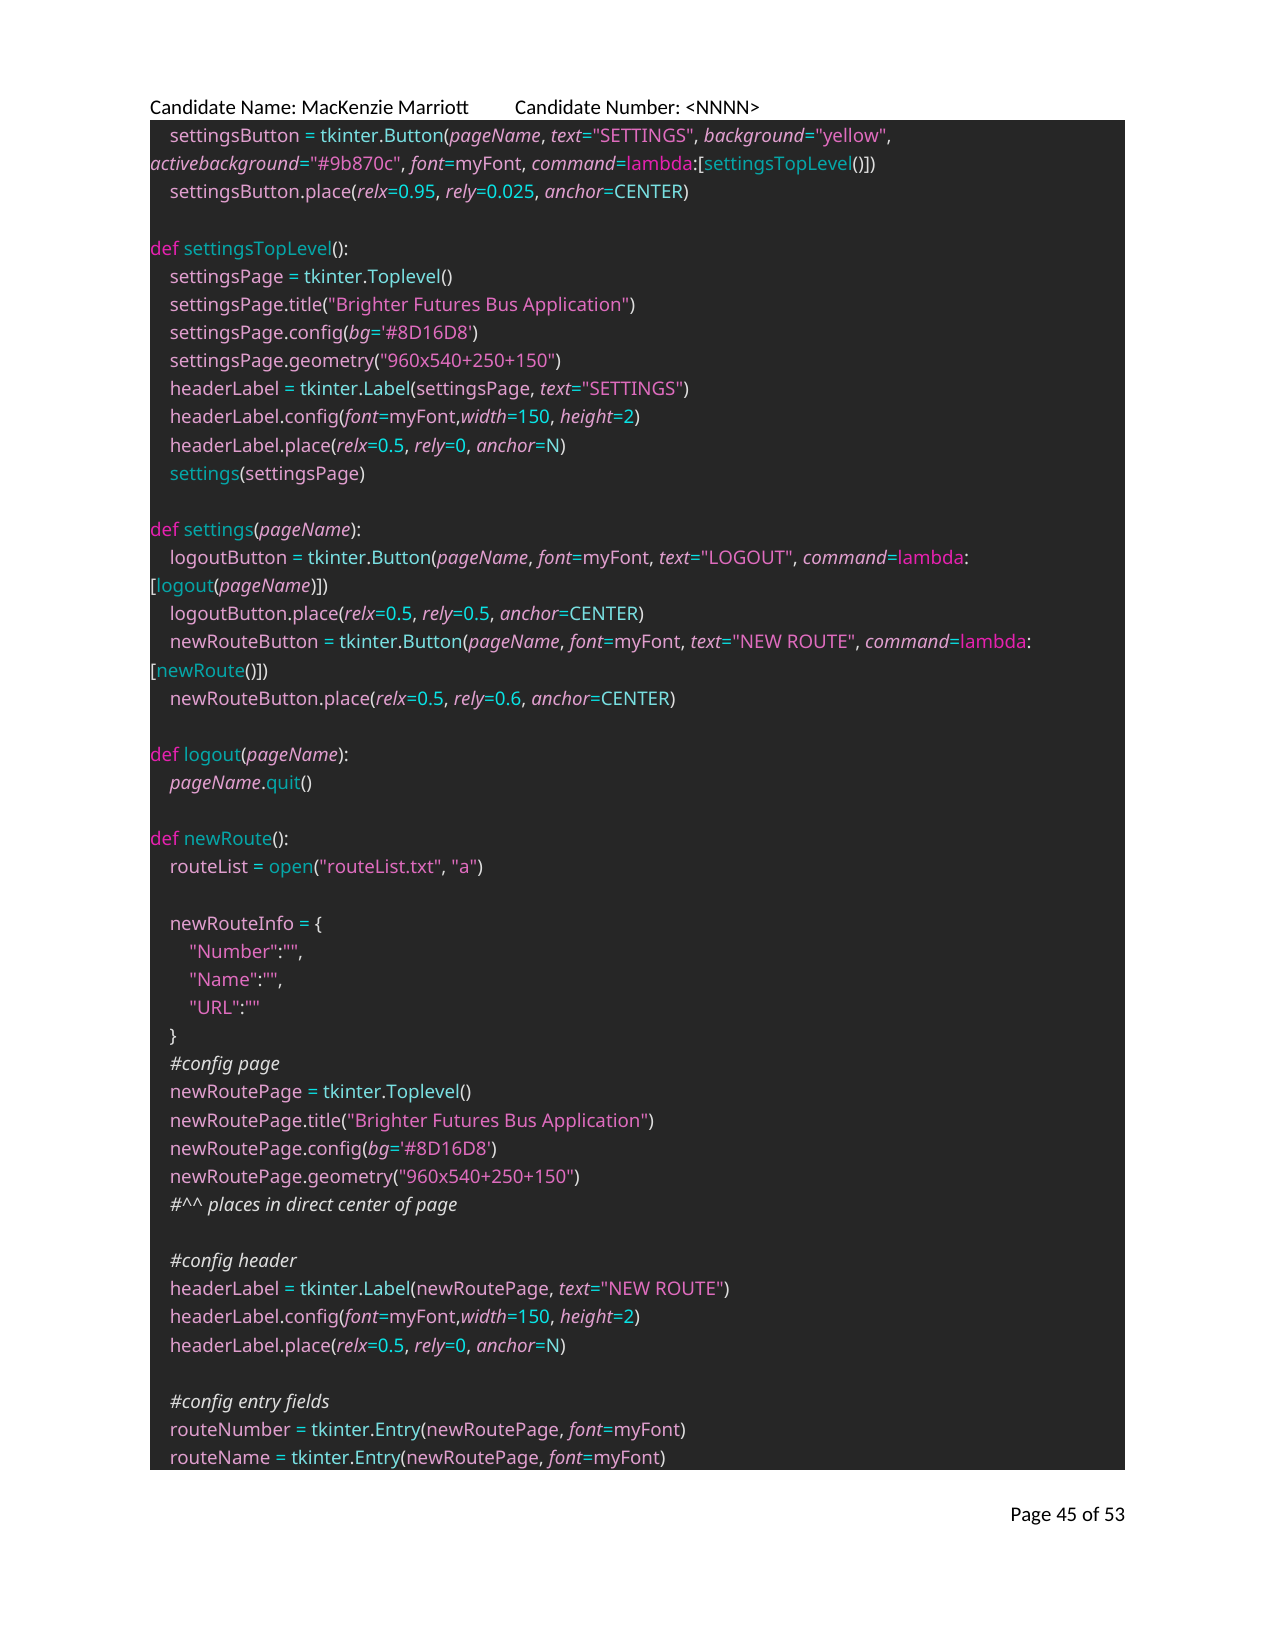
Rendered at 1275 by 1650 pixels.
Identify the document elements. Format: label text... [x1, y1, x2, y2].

text settingsPage = tkinter.Toplevel() [150, 261, 1125, 289]
text } [150, 1020, 1125, 1048]
text headerLabel.place(relx=0.5, rely=0, anchor=N) [150, 1329, 1125, 1357]
text #config entry fields [150, 1386, 1125, 1414]
text settingsPage.geometry("960x540+250+150") [150, 345, 1125, 373]
text routeList = open("routeList.txt", "a") [150, 851, 1125, 879]
text headerLabel.place(relx=0.5, rely=0, anchor=N) [150, 429, 1125, 457]
text newRouteButton = tkinter.Button(pageName, font=myFont, text="NEW ROUTE", command=lambda:[newRoute()]) [150, 626, 1125, 682]
text headerLabel = tkinter.Label(newRoutePage, text="NEW ROUTE") [150, 1273, 1125, 1301]
text headerLabel = tkinter.Label(settingsPage, text="SETTINGS") [150, 373, 1125, 401]
text settingsPage.title("Brighter Futures Bus Application") [150, 289, 1125, 317]
text #^^ places in direct center of page [150, 1189, 1125, 1217]
text def settingsTopLevel(): [150, 232, 1125, 261]
text settingsPage.config(bg='#8D16D8') [150, 317, 1125, 345]
text newRoutePage.geometry("960x540+250+150") [150, 1161, 1125, 1189]
text settingsButton = tkinter.Button(pageName, text="SETTINGS", background="yellow", activebackground="#9b870c", font=myFont, command=lambda:[settingsTopLevel()]) [150, 120, 1125, 176]
text logoutButton.place(relx=0.5, rely=0.5, anchor=CENTER) [150, 598, 1125, 626]
text def logout(pageName): [150, 739, 1125, 767]
text newRouteInfo = { [150, 907, 1125, 936]
text newRoutePage.config(bg='#8D16D8') [150, 1132, 1125, 1161]
text "Name":"", [150, 964, 1125, 992]
text newRoutePage = tkinter.Toplevel() [150, 1076, 1125, 1104]
text newRouteButton.place(relx=0.5, rely=0.6, anchor=CENTER) [150, 682, 1125, 711]
text "URL":"" [150, 992, 1125, 1020]
text routeNumber = tkinter.Entry(newRoutePage, font=myFont) [150, 1414, 1125, 1442]
text "Number":"", [150, 936, 1125, 964]
text pageName.quit() [150, 767, 1125, 795]
text #config header [150, 1245, 1125, 1273]
text settingsButton.place(relx=0.95, rely=0.025, anchor=CENTER) [150, 176, 1125, 204]
text settings(settingsPage) [150, 457, 1125, 486]
text headerLabel.config(font=myFont,width=150, height=2) [150, 1301, 1125, 1329]
text headerLabel.config(font=myFont,width=150, height=2) [150, 401, 1125, 429]
text def newRoute(): [150, 823, 1125, 851]
text routeName = tkinter.Entry(newRoutePage, font=myFont) [150, 1442, 1125, 1470]
text logoutButton = tkinter.Button(pageName, font=myFont, text="LOGOUT", command=lambda:[logout(pageName)]) [150, 542, 1125, 598]
text def settings(pageName): [150, 514, 1125, 542]
text newRoutePage.title("Brighter Futures Bus Application") [150, 1104, 1125, 1132]
text #config page [150, 1048, 1125, 1076]
